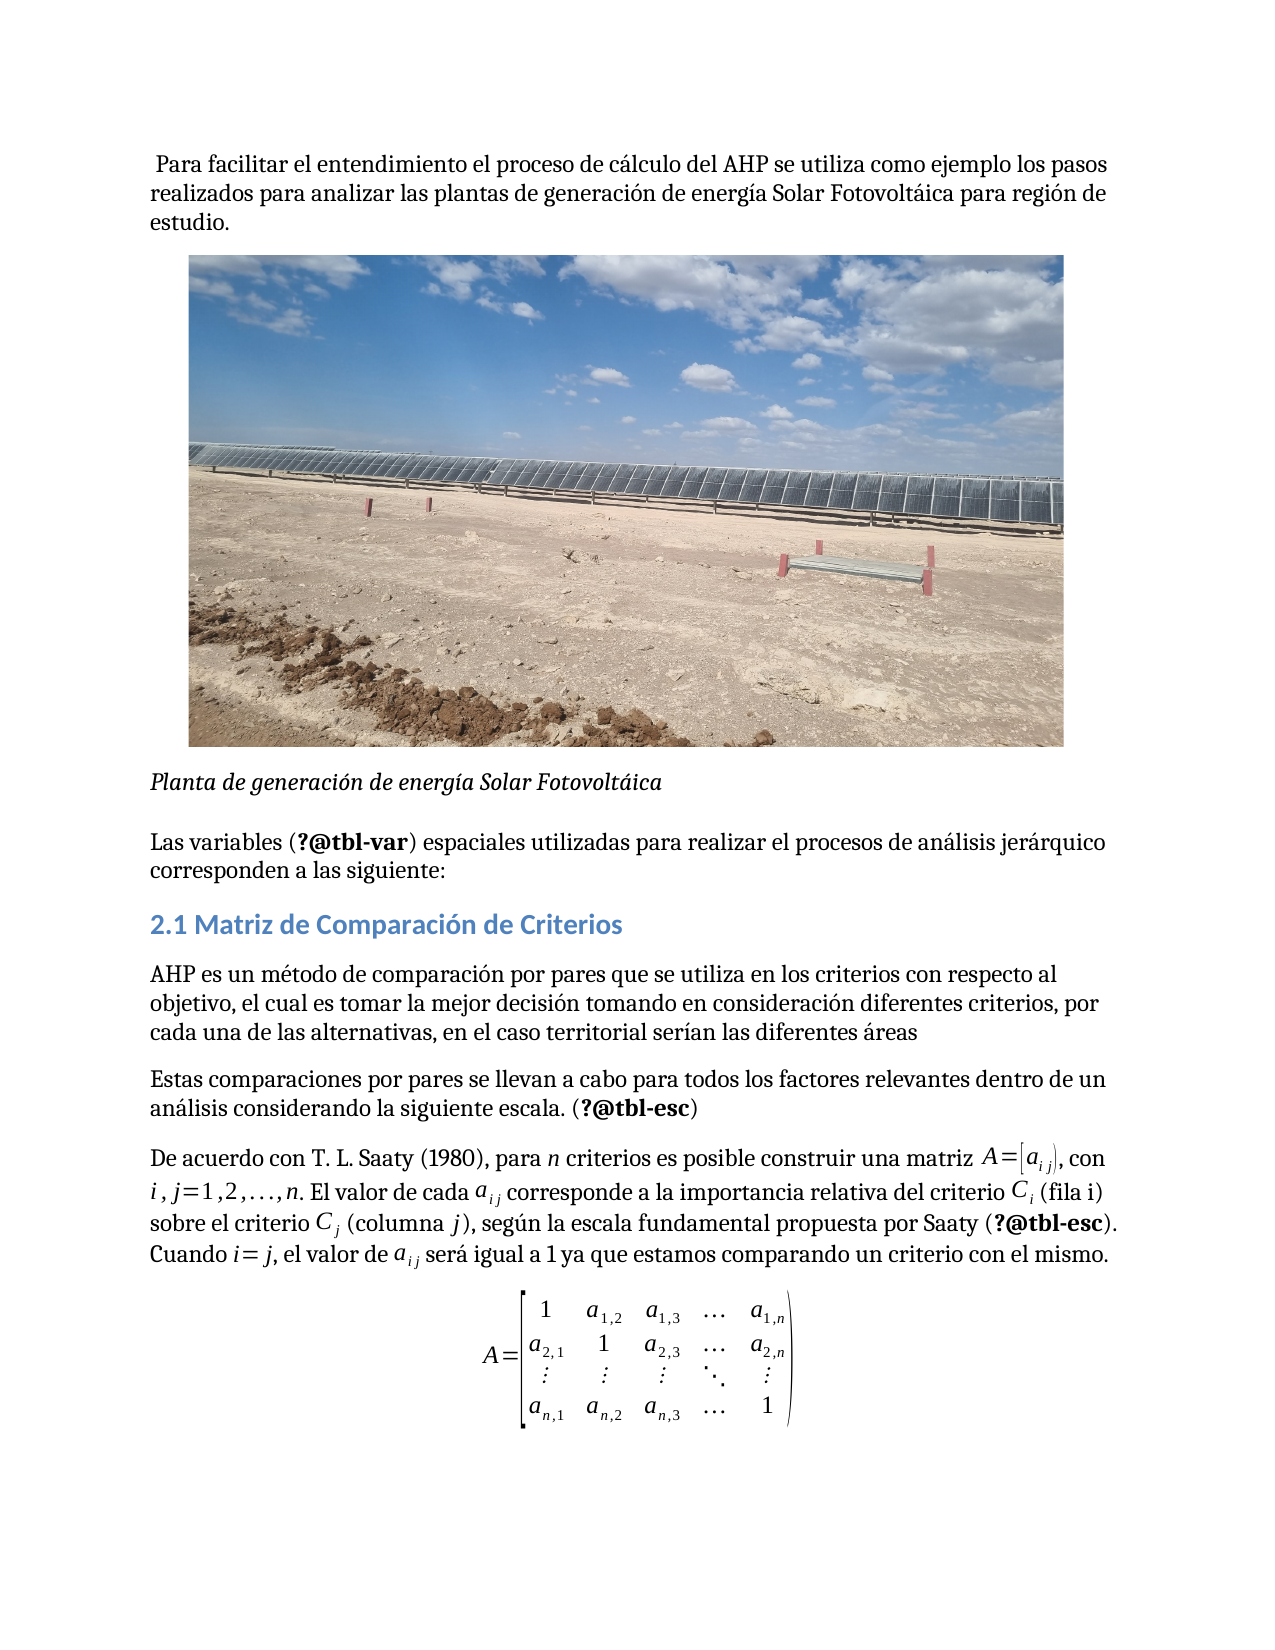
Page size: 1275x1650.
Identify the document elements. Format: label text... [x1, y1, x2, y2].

subtitle 2.1 Matriz de Comparación de Criterios [150, 906, 1125, 941]
table_header Planta de generación de energía Solar Fotovoltáica [139, 255, 1114, 809]
text Las variables (?@tbl-var) espaciales utilizadas para realizar el procesos de análisis jerárquico corresponden a las siguiente: [150, 827, 1125, 885]
text Estas comparaciones por pares se llevan a cabo para todos los factores relevantes dentro de un análisis considerando la siguiente escala. (?@tbl-esc) [150, 1065, 1125, 1123]
text AHP es un método de comparación por pares que se utiliza en los criterios con respecto al objetivo, el cual es tomar la mejor decisión tomando en consideración diferentes criterios, por cada una de las alternativas, en el caso territorial serían las diferentes áreas [150, 960, 1125, 1046]
text De acuerdo con T. L. Saaty (1980), para criterios es posible construir una matriz , con . El valor de cada corresponde a la importancia relativa del criterio (fila i) sobre el criterio (columna ), según la escala fundamental propuesta por Saaty (?@tbl-esc). Cuando , el valor de será igual a 1 ya que estamos comparando un criterio con el mismo. [150, 1141, 1125, 1270]
text Para facilitar el entendimiento el proceso de cálculo del AHP se utiliza como ejemplo los pasos realizados para analizar las plantas de generación de energía Solar Fotovoltáica para región de estudio. [150, 150, 1125, 236]
picture [188, 255, 1064, 747]
